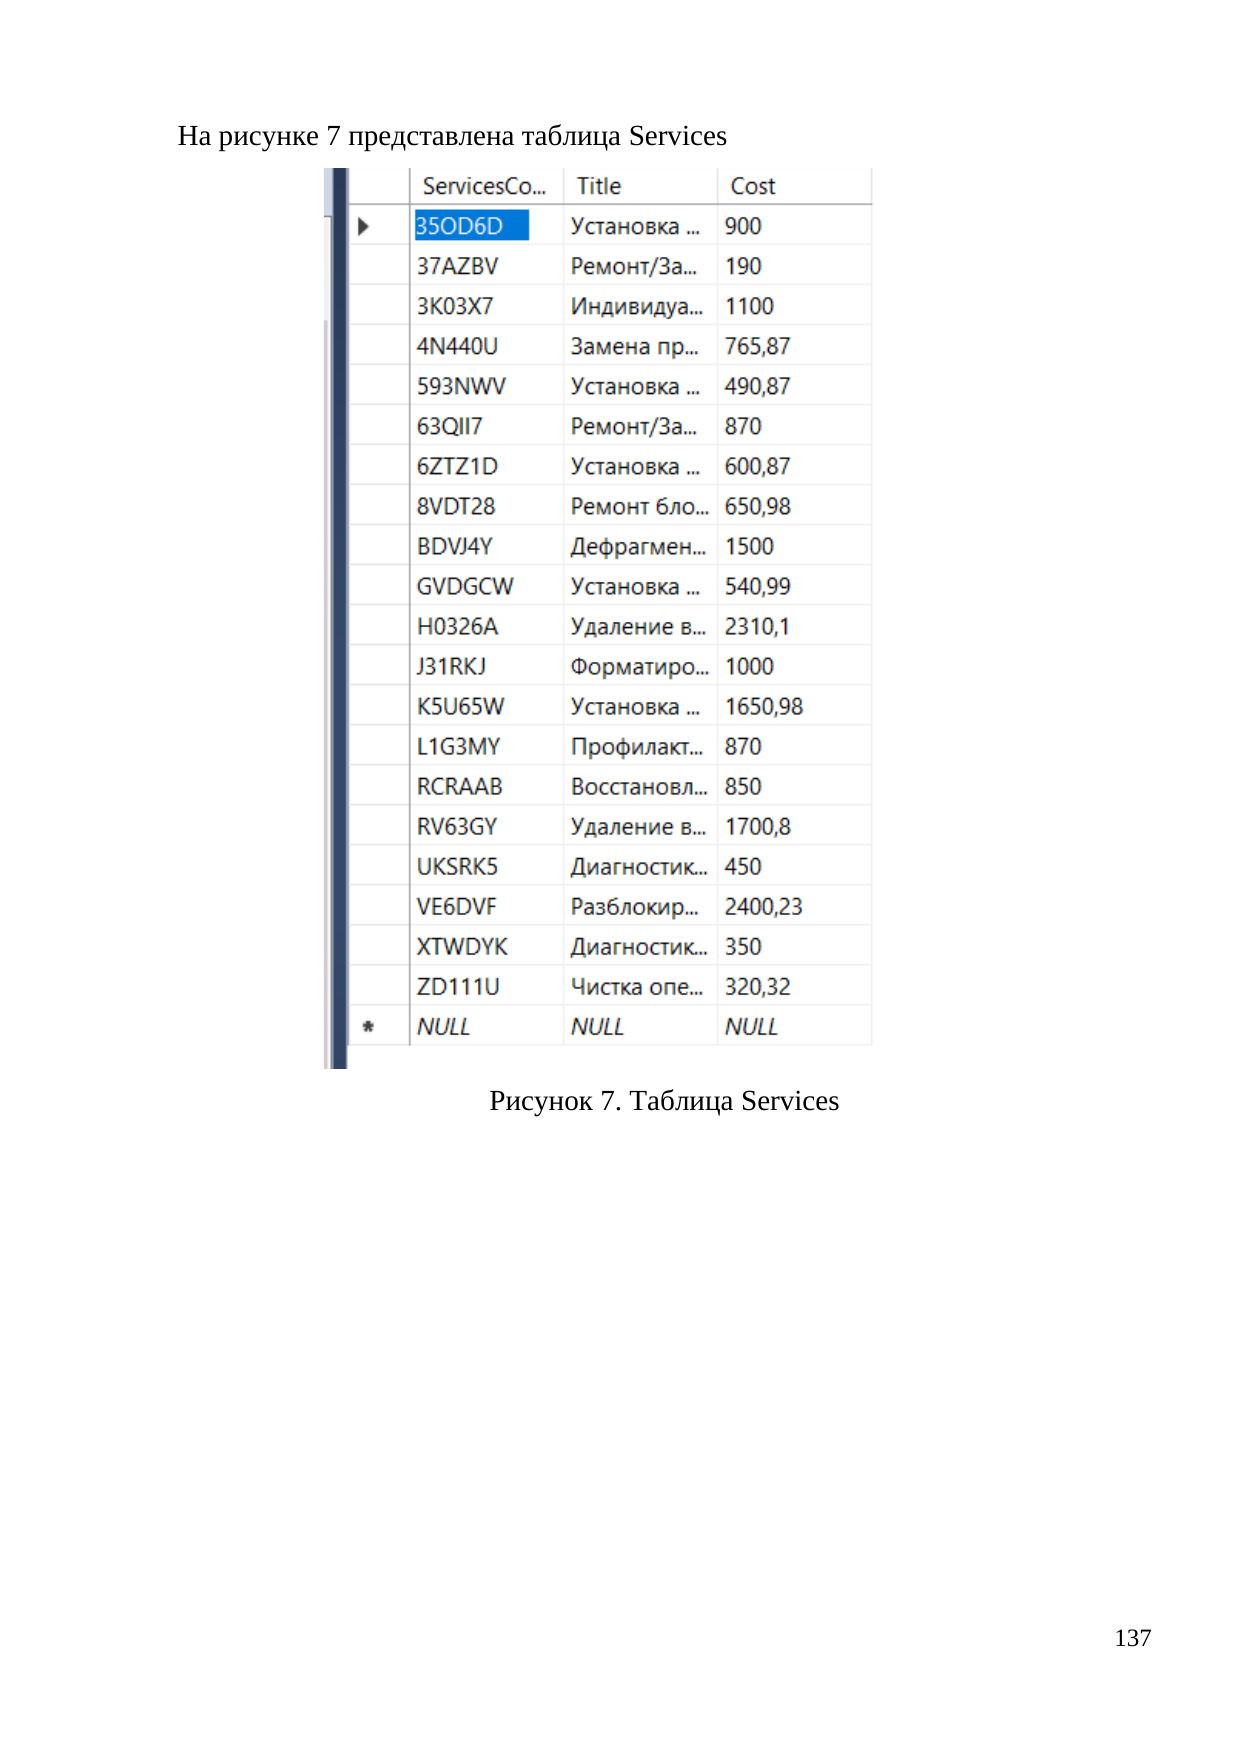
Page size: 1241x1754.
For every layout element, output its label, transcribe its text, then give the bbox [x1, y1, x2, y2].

text На рисунке 7 представлена таблица Services [177, 118, 1152, 152]
text Рисунок 7. Таблица Services [177, 1083, 1152, 1116]
picture [323, 168, 1002, 1069]
